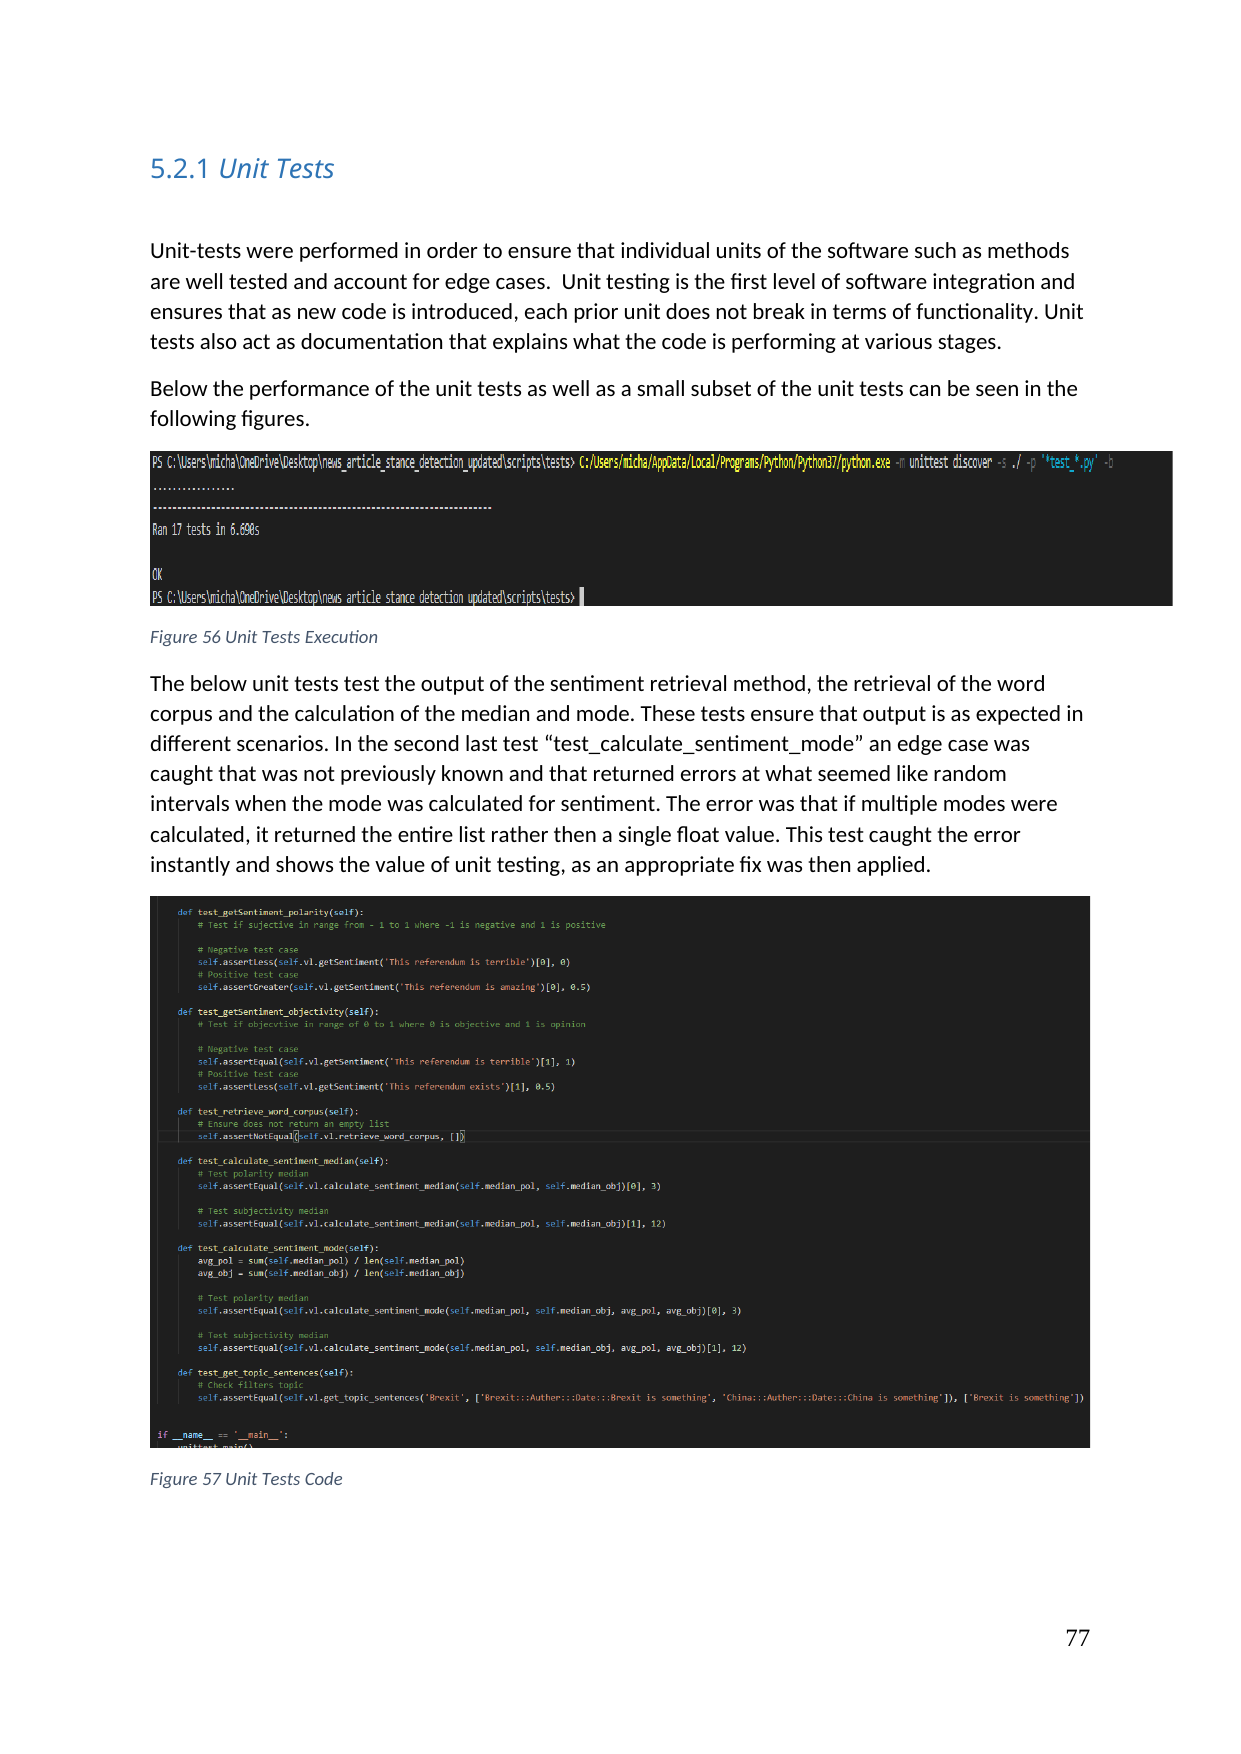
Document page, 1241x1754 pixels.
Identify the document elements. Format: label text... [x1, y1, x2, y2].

text The below unit tests test the output of the sentiment retrieval method, the retrieval of the word corpus and the calculation of the median and mode. These tests ensure that output is as expected in different scenarios. In the second last test “test_calculate_sentiment_mode” an edge case was caught that was not previously known and that returned errors at what seemed like random intervals when the mode was calculated for sentiment. The error was that if multiple modes were calculated, it returned the entire list rather then a single float value. This test caught the error instantly and shows the value of unit testing, as an appropriate fix was then applied. [150, 669, 1090, 878]
text Below the performance of the unit tests as well as a small subset of the unit tests can be seen in the following figures. [150, 374, 1090, 432]
picture [150, 451, 1173, 606]
picture [150, 896, 1091, 1448]
text Unit-tests were performed in order to ensure that individual units of the software such as methods are well tested and account for edge cases. Unit testing is the first level of software integration and ensures that as new code is introduced, each prior unit does not break in terms of functionality. Unit tests also act as documentation that explains what the code is performing at various stages. [150, 237, 1090, 355]
subtitle 5.2.1 Unit Tests [150, 150, 1090, 187]
